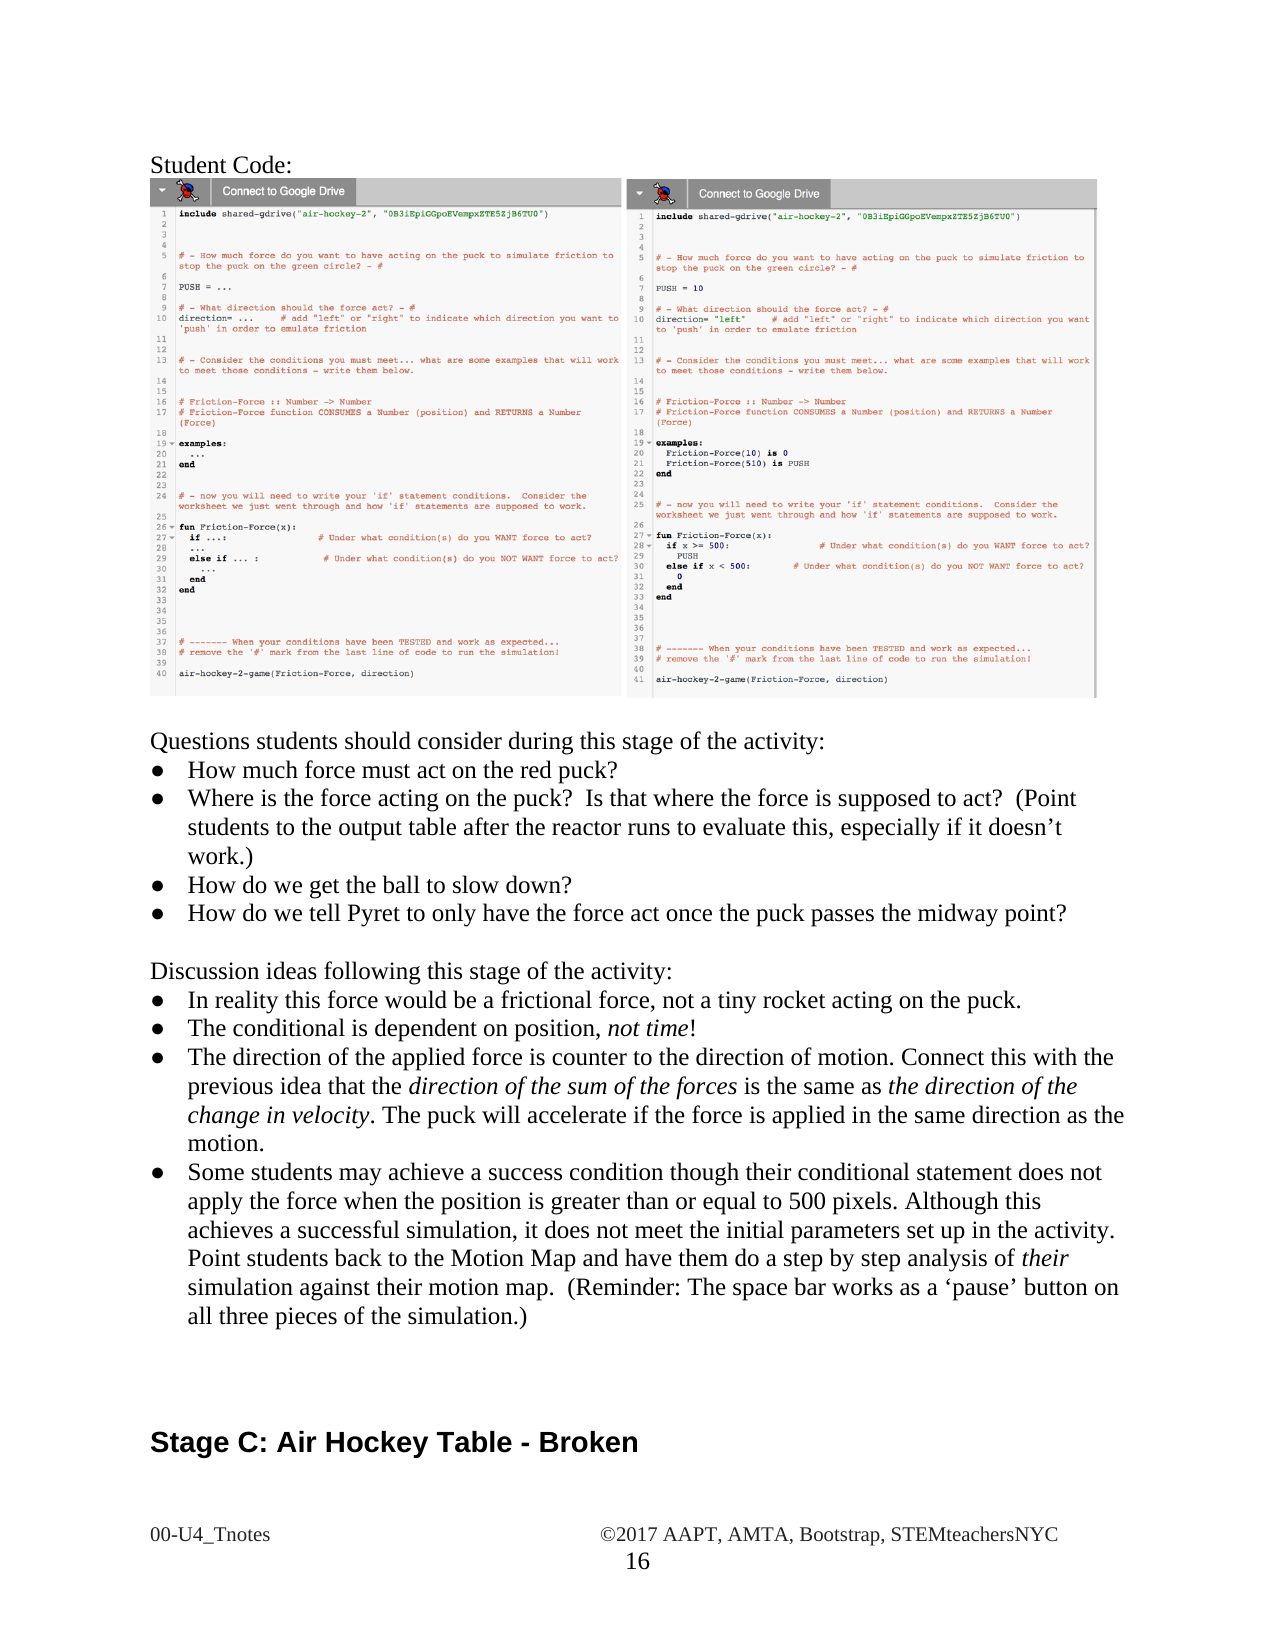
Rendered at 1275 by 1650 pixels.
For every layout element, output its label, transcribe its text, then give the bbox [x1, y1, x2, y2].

list The direction of the applied force is counter to the direction of motion. Connect this with the previous idea that the direction of the sum of the forces is the same as the direction of the change in velocity. The puck will accelerate if the force is applied in the same direction as the motion. [150, 1042, 1125, 1157]
list Where is the force acting on the puck? Is that where the force is supposed to act? (Point students to the output table after the reactor runs to evaluate this, especially if it doesn’t work.) [150, 783, 1125, 870]
list How much force must act on the red puck? [150, 755, 1125, 783]
list The conditional is dependent on position, not time! [150, 1013, 1125, 1042]
list In reality this force would be a frictional force, not a tiny rocket acting on the puck. [150, 985, 1125, 1013]
list How do we get the ball to slow down? [150, 870, 1125, 898]
picture [626, 179, 1098, 698]
text Questions students should consider during this stage of the activity: [150, 726, 1125, 755]
text Stage C: Air Hockey Table - Broken [150, 1426, 1125, 1459]
list Some students may achieve a success condition though their conditional statement does not apply the force when the position is greater than or equal to 500 pixels. Although this achieves a successful simulation, it does not meet the initial parameters set up in the activity. Point students back to the Motion Map and have them do a step by step analysis of their simulation against their motion map. (Reminder: The space bar works as a ‘pause’ button on all three pieces of the simulation.) [150, 1157, 1125, 1330]
list How do we tell Pyret to only have the force act once the puck passes the midway point? [150, 898, 1125, 927]
text Student Code: [150, 150, 1125, 179]
picture [150, 178, 622, 696]
text Discussion ideas following this stage of the activity: [150, 956, 1125, 985]
